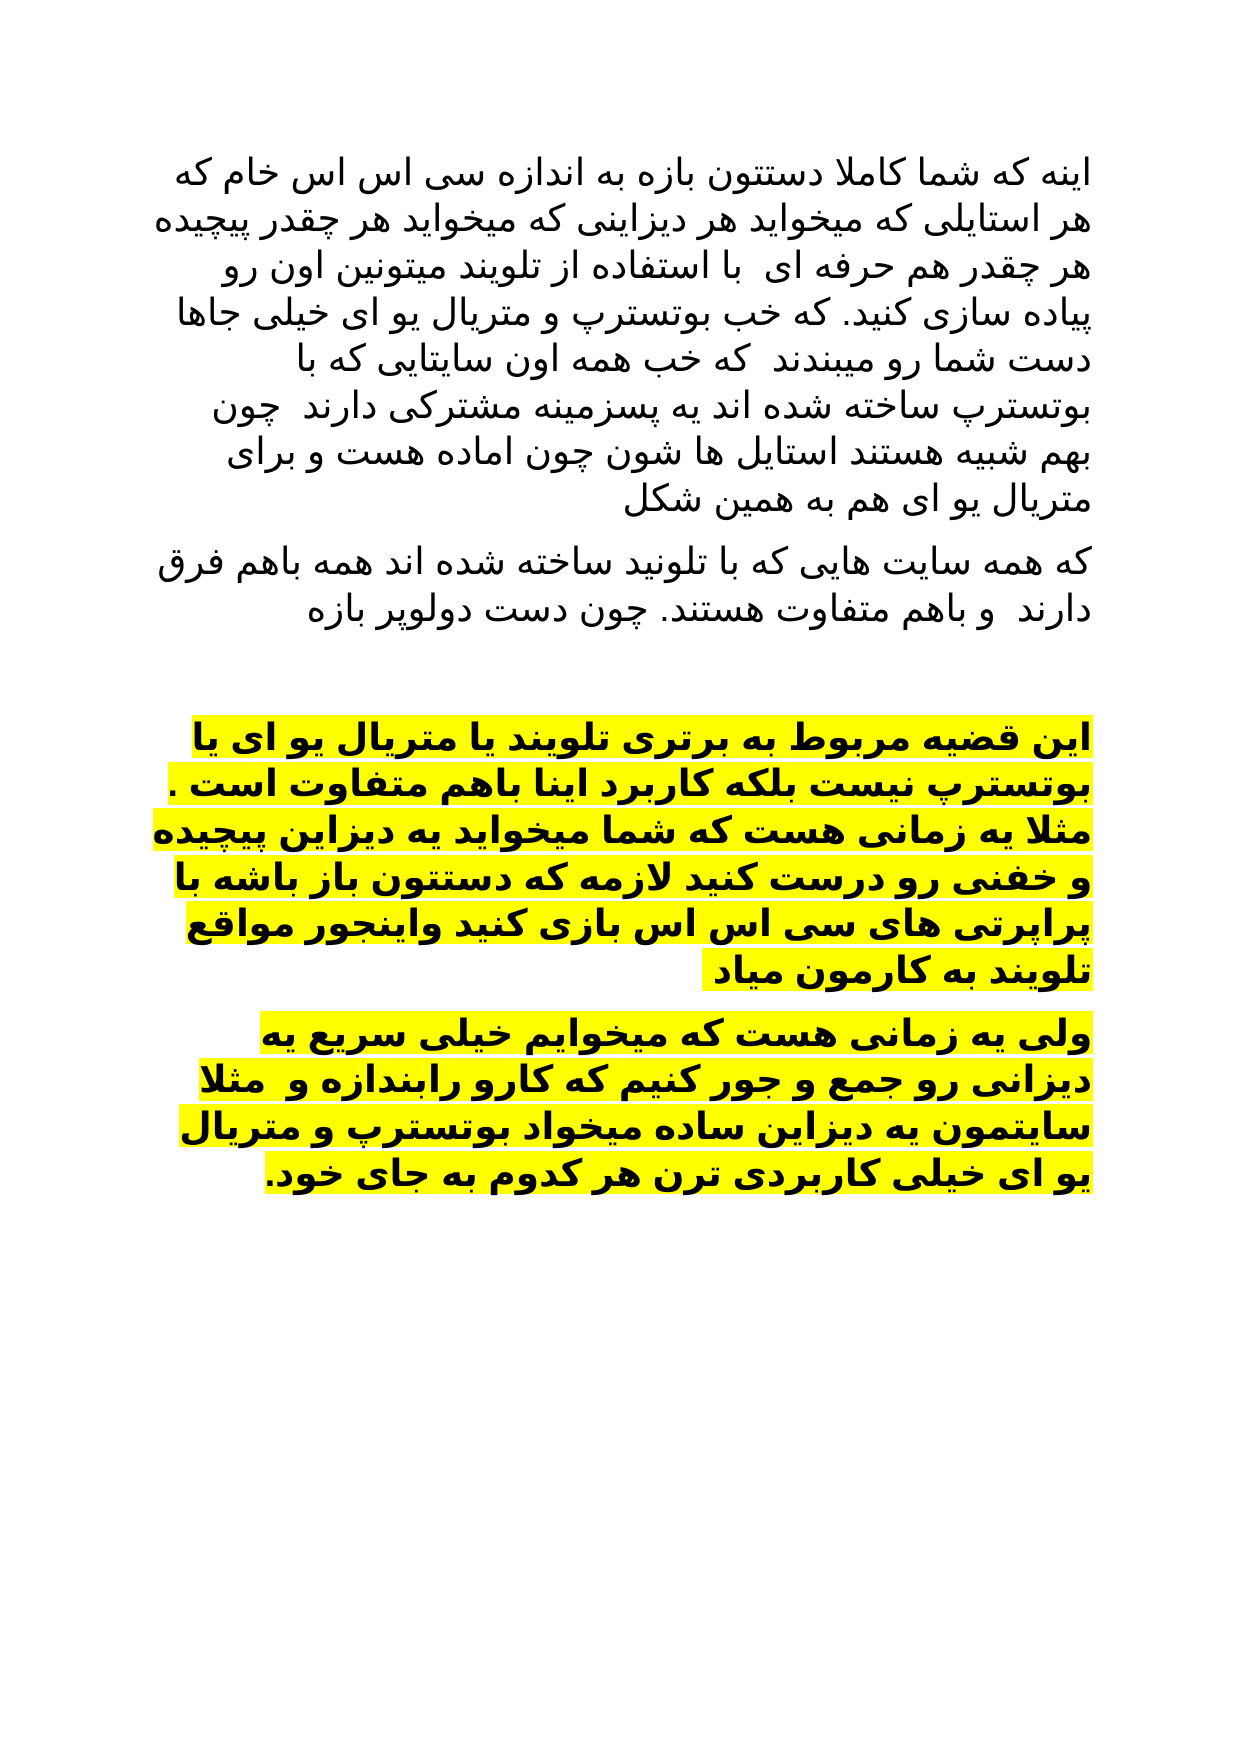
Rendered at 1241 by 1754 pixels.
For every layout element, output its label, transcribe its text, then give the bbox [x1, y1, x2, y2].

text این قضیه مربوط به برتری تلویند یا متریال یو ای یا بوتسترپ نیست بلکه کاربرد اینا باهم متفاوت است . مثلا یه زمانی هست که شما میخواید یه دیزاین پیچیده و خفنی رو درست کنید لازمه که دستتون باز باشه با پراپرتی های سی اس اس بازی کنید واینجور مواقع تلویند به کارمون میاد [150, 715, 1093, 991]
text که همه سایت هایی که با تلونید ساخته شده اند همه باهم فرق دارند و باهم متفاوت هستند. چون دست دولوپر بازه [150, 539, 1093, 629]
text ولی یه زمانی هست که میخوایم خیلی سریع یه دیزانی رو جمع و جور کنیم که کارو رابندازه و مثلا سایتمون یه دیزاین ساده میخواد بوتسترپ و متریال یو ای خیلی کاربردی ترن هر کدوم به جای خود. [150, 1011, 1093, 1194]
text اینه که شما کاملا دستتون بازه به اندازه سی اس اس خام که هر استایلی که میخواید هر دیزاینی که میخواید هر چقدر پیچیده هر چقدر هم حرفه ای با استفاده از تلویند میتونین اون رو پیاده سازی کنید. که خب بوتسترپ و متریال یو ای خیلی جاها دست شما رو میبندند که خب همه اون سایتایی که با بوتسترپ ساخته شده اند یه پسزمینه مشترکی دارند چون بهم شبیه هستند استایل ها شون چون اماده هست و برای متریال یو ای هم به همین شکل [150, 150, 1093, 519]
